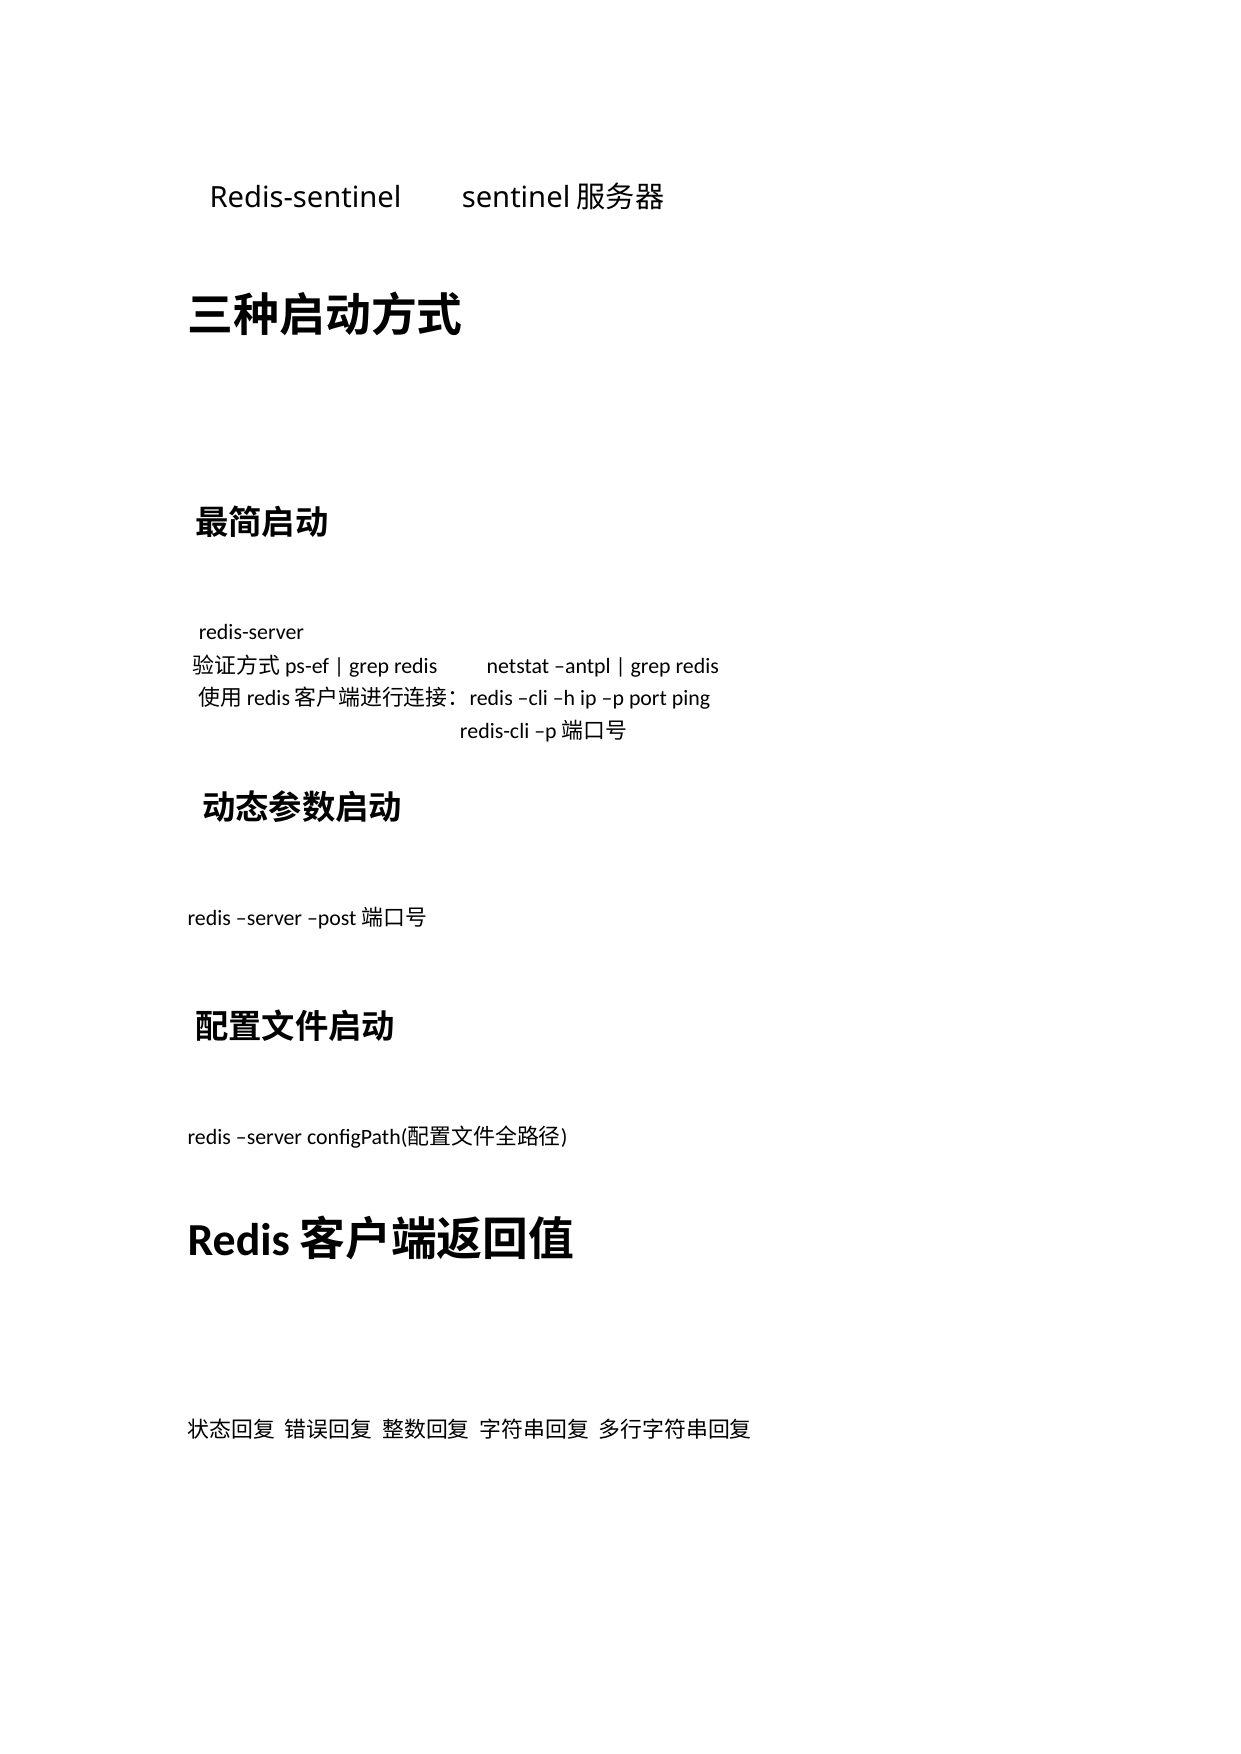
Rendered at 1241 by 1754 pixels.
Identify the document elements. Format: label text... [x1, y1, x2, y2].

text 状态回复 错误回复 整数回复 字符串回复 多行字符串回复 [187, 1412, 1053, 1444]
subtitle 配置文件启动 [187, 991, 1053, 1056]
subtitle 最简启动 [187, 488, 1053, 553]
text redis-cli –p 端口号 [187, 712, 1053, 745]
text redis –server –post 端口号 [187, 899, 1053, 932]
subtitle Redis客户端返回值 [187, 1186, 1053, 1284]
subtitle 动态参数启动 [187, 772, 1053, 837]
subtitle 三种启动方式 [187, 262, 1053, 360]
text 使用redis客户端进行连接：redis –cli –h ip –p port ping [187, 680, 1053, 712]
text Redis-sentinel sentinel服务器 [209, 162, 1053, 227]
text redis –server configPath(配置文件全路径) [187, 1118, 1053, 1151]
text 验证方式 ps-ef | grep redis netstat –antpl | grep redis [187, 647, 1053, 680]
text redis-server [187, 615, 1053, 647]
